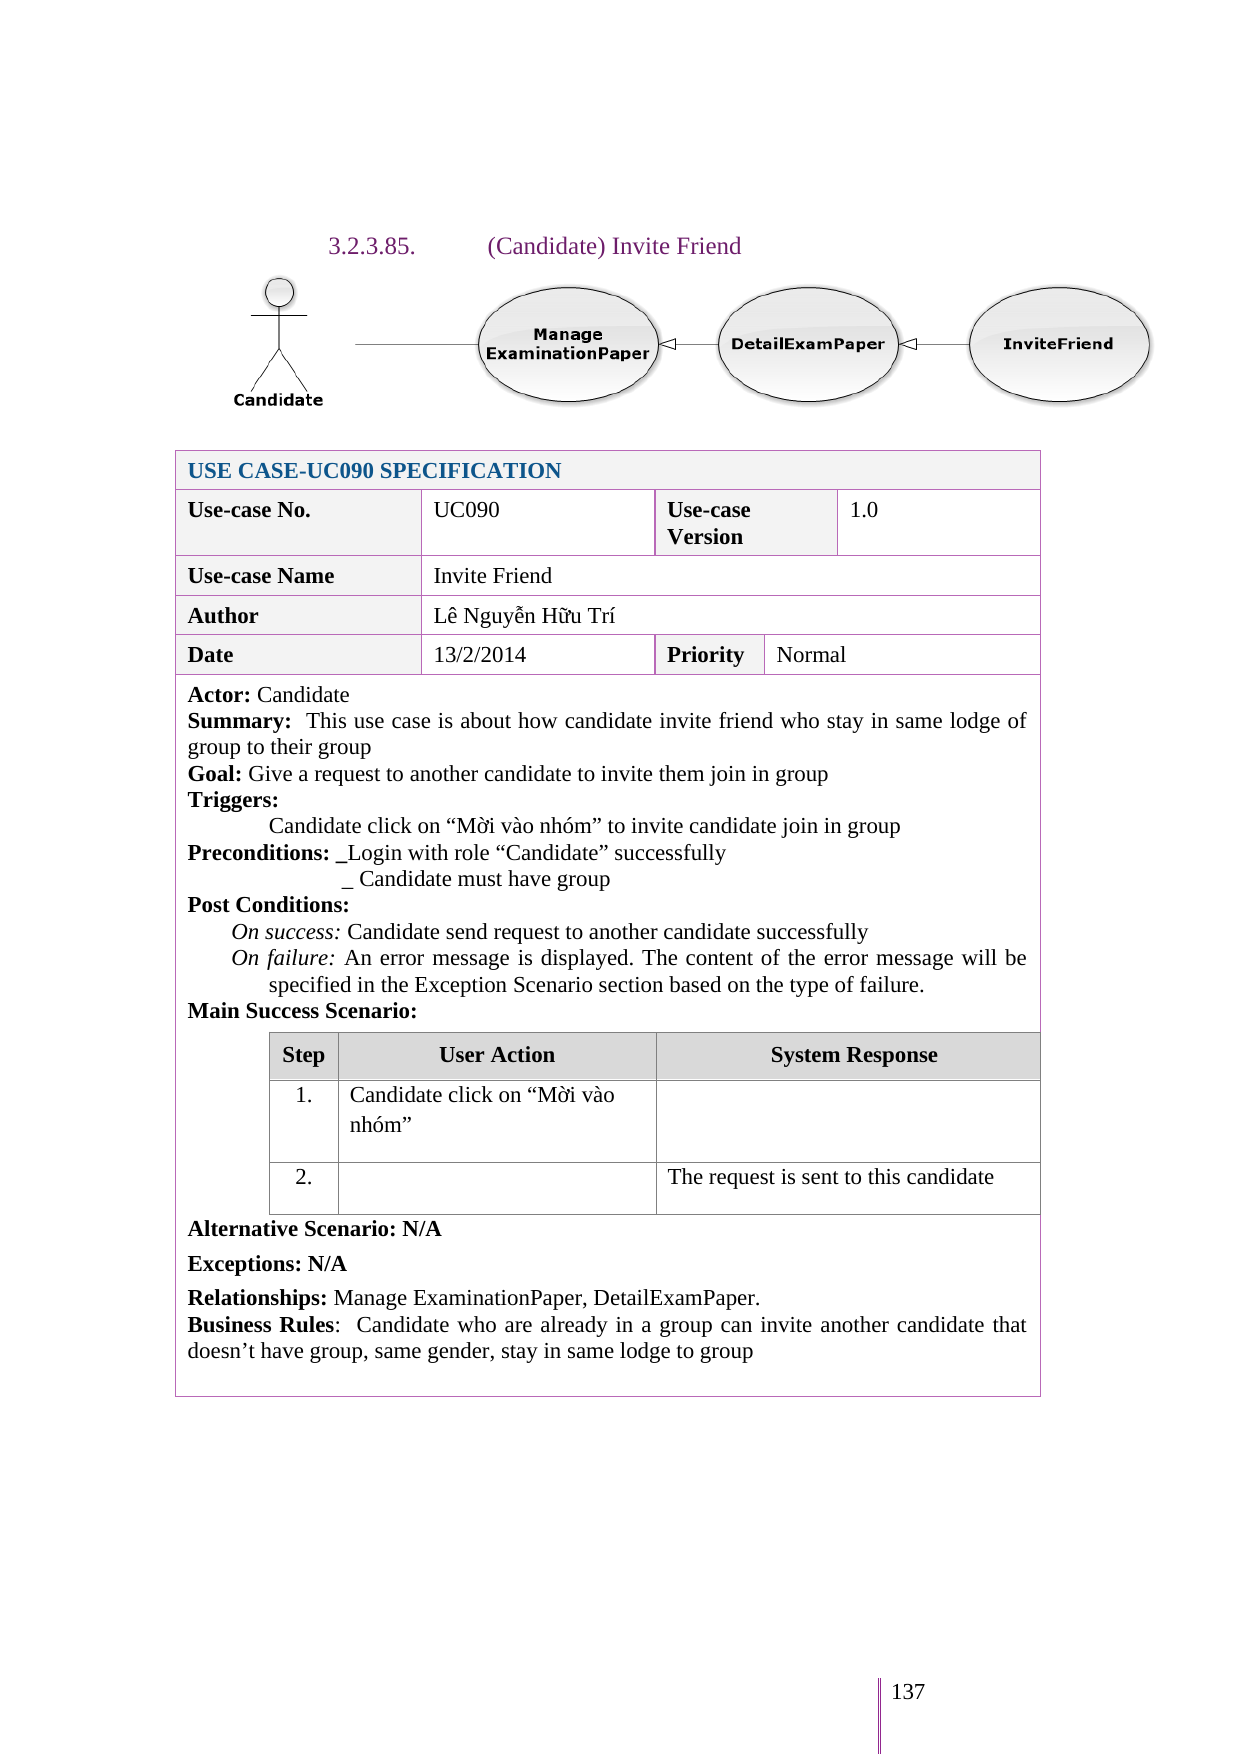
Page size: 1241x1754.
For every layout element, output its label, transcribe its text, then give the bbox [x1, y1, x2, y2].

table_cell Use-case No. [176, 490, 421, 555]
table_cell Use-case Version [656, 490, 837, 555]
table_cell Actor: Candidate Summary: This use case is about how candidate invite friend who stay in same lodge of group to their group Goal: Give a request to another candidate to invite them join in group Triggers: Candidate click on “Mời vào nhóm” to invite candidate join in group Preconditions: _Login with role “Candidate” successfully _ Candidate must have group Post Conditions: On success: Candidate send request to another candidate successfully On failure: An error message is displayed. The content of the error message will be specified in the Exception Scenario section based on the type of failure. Main Success Scenario: Alternative Scenario: N/A Exceptions: N/A Relationships: Business Rules: Candidate who are already in a group can invite another candidate that doesn’t have group, same gender, stay in same lodge to group [176, 675, 1040, 1396]
table_cell UC090 [422, 490, 654, 555]
table_cell 1.0 [838, 490, 1040, 555]
subtitle (Candidate) Invite Friend [328, 231, 1053, 260]
table_cell Lê Nguyễn Hữu Trí [422, 596, 1040, 634]
table_cell Normal [765, 635, 1040, 674]
table_cell Author [176, 596, 421, 634]
table_header USE CASE-UC090 SPECIFICATION [176, 451, 1040, 489]
table_cell 13/2/2014 [422, 635, 654, 674]
table_cell Priority [656, 635, 764, 674]
picture [187, 264, 1163, 426]
table_cell Date [176, 635, 421, 674]
table_cell Invite Friend [422, 556, 1040, 595]
table_cell Use-case Name [176, 556, 421, 595]
